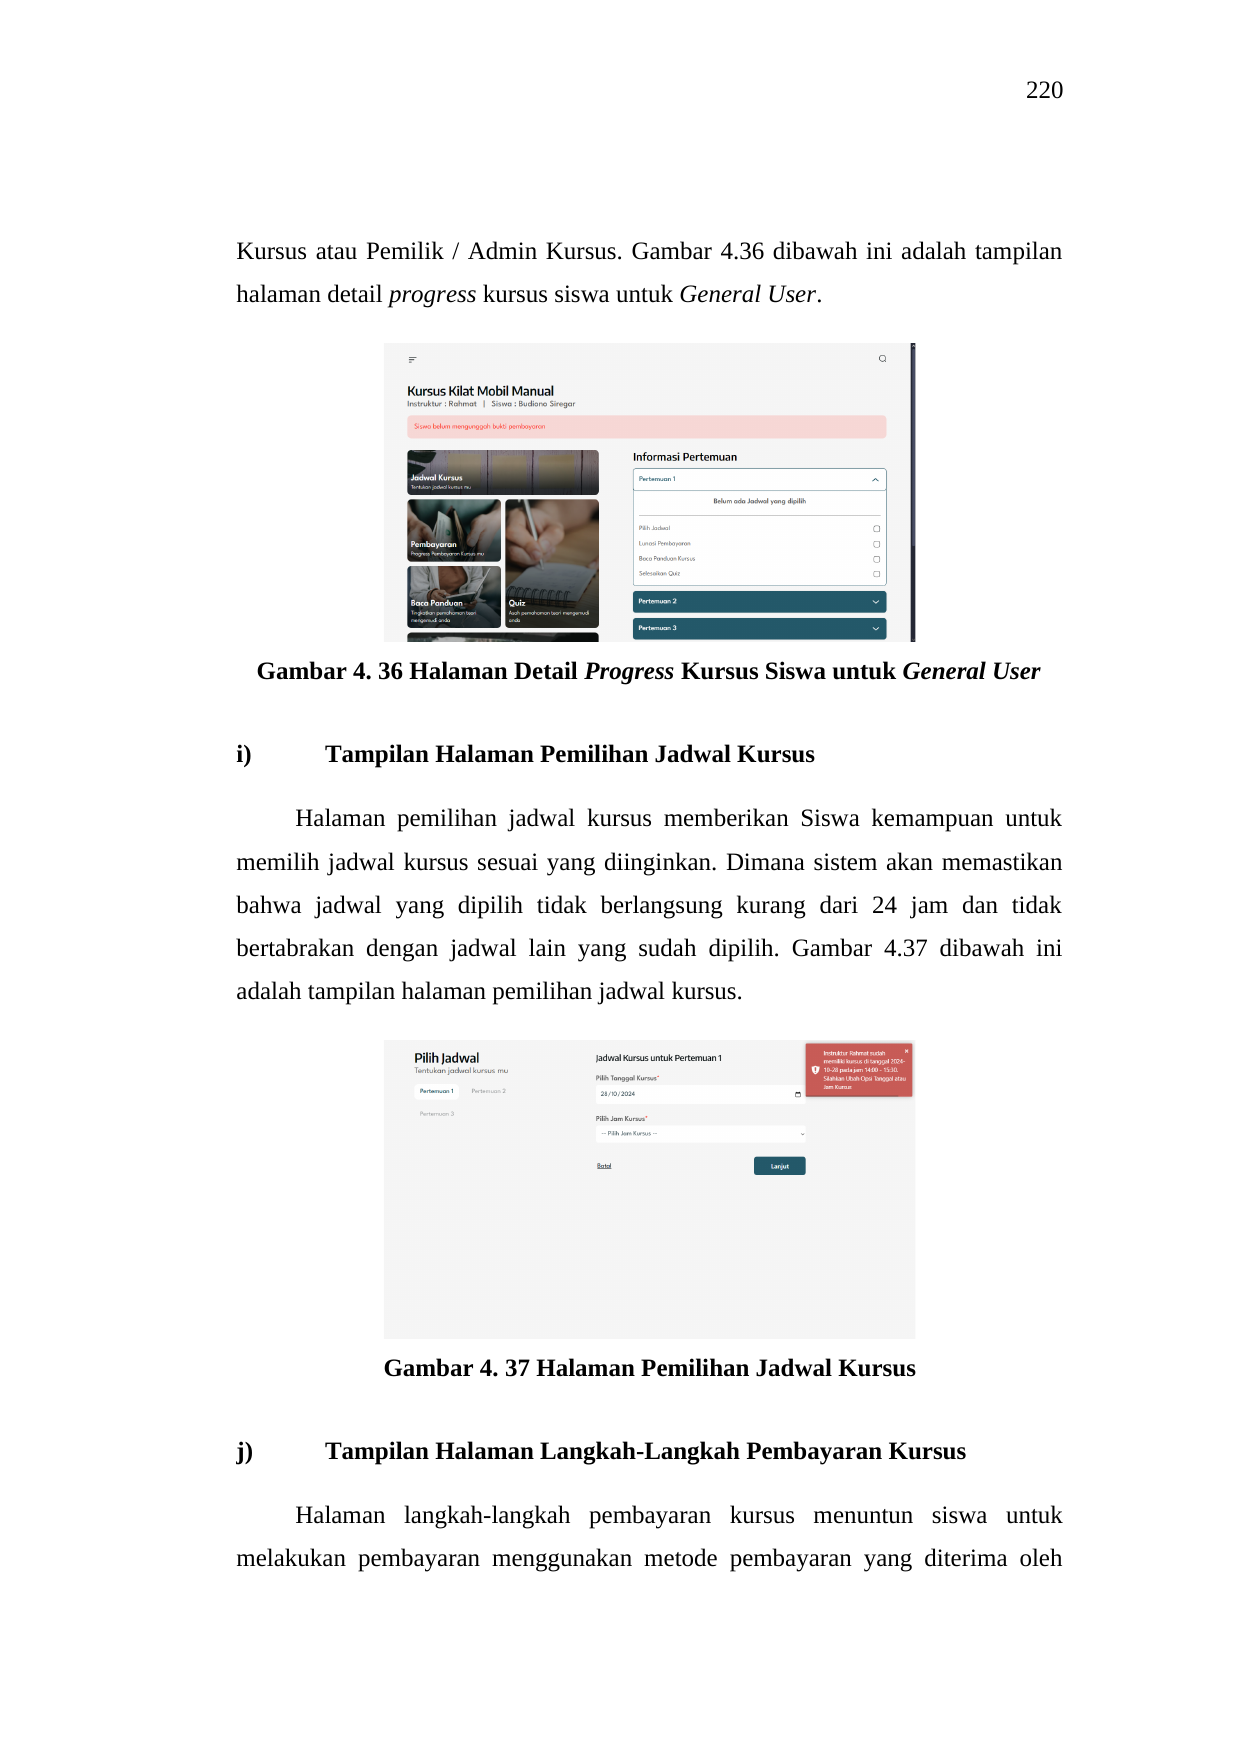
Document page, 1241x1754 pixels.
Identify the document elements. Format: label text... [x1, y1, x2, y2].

subtitle Tampilan Halaman Langkah-Langkah Pembayaran Kursus [236, 1436, 1063, 1465]
picture [383, 1040, 916, 1339]
subtitle Tampilan Halaman Pemilihan Jadwal Kursus [236, 739, 1063, 768]
picture [383, 343, 916, 642]
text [236, 1500, 1063, 1572]
text Gambar 4. Halaman Pemilihan Jadwal Kursus [236, 1353, 1063, 1382]
text Halaman pemilihan jadwal kursus memberikan Siswa kemampuan untuk memilih jadwal kursus sesuai yang diinginkan. Dimana sistem akan memastikan bahwa jadwal yang dipilih tidak berlangsung kurang dari 24 jam dan tidak bertabrakan dengan jadwal lain yang sudah dipilih. Gambar 4.37 dibawah ini adalah tampilan halaman pemilihan jadwal kursus. [236, 803, 1063, 1005]
text Gambar 4. Halaman Detail Progress Kursus Siswa untuk General User [236, 656, 1063, 685]
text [236, 236, 1063, 308]
